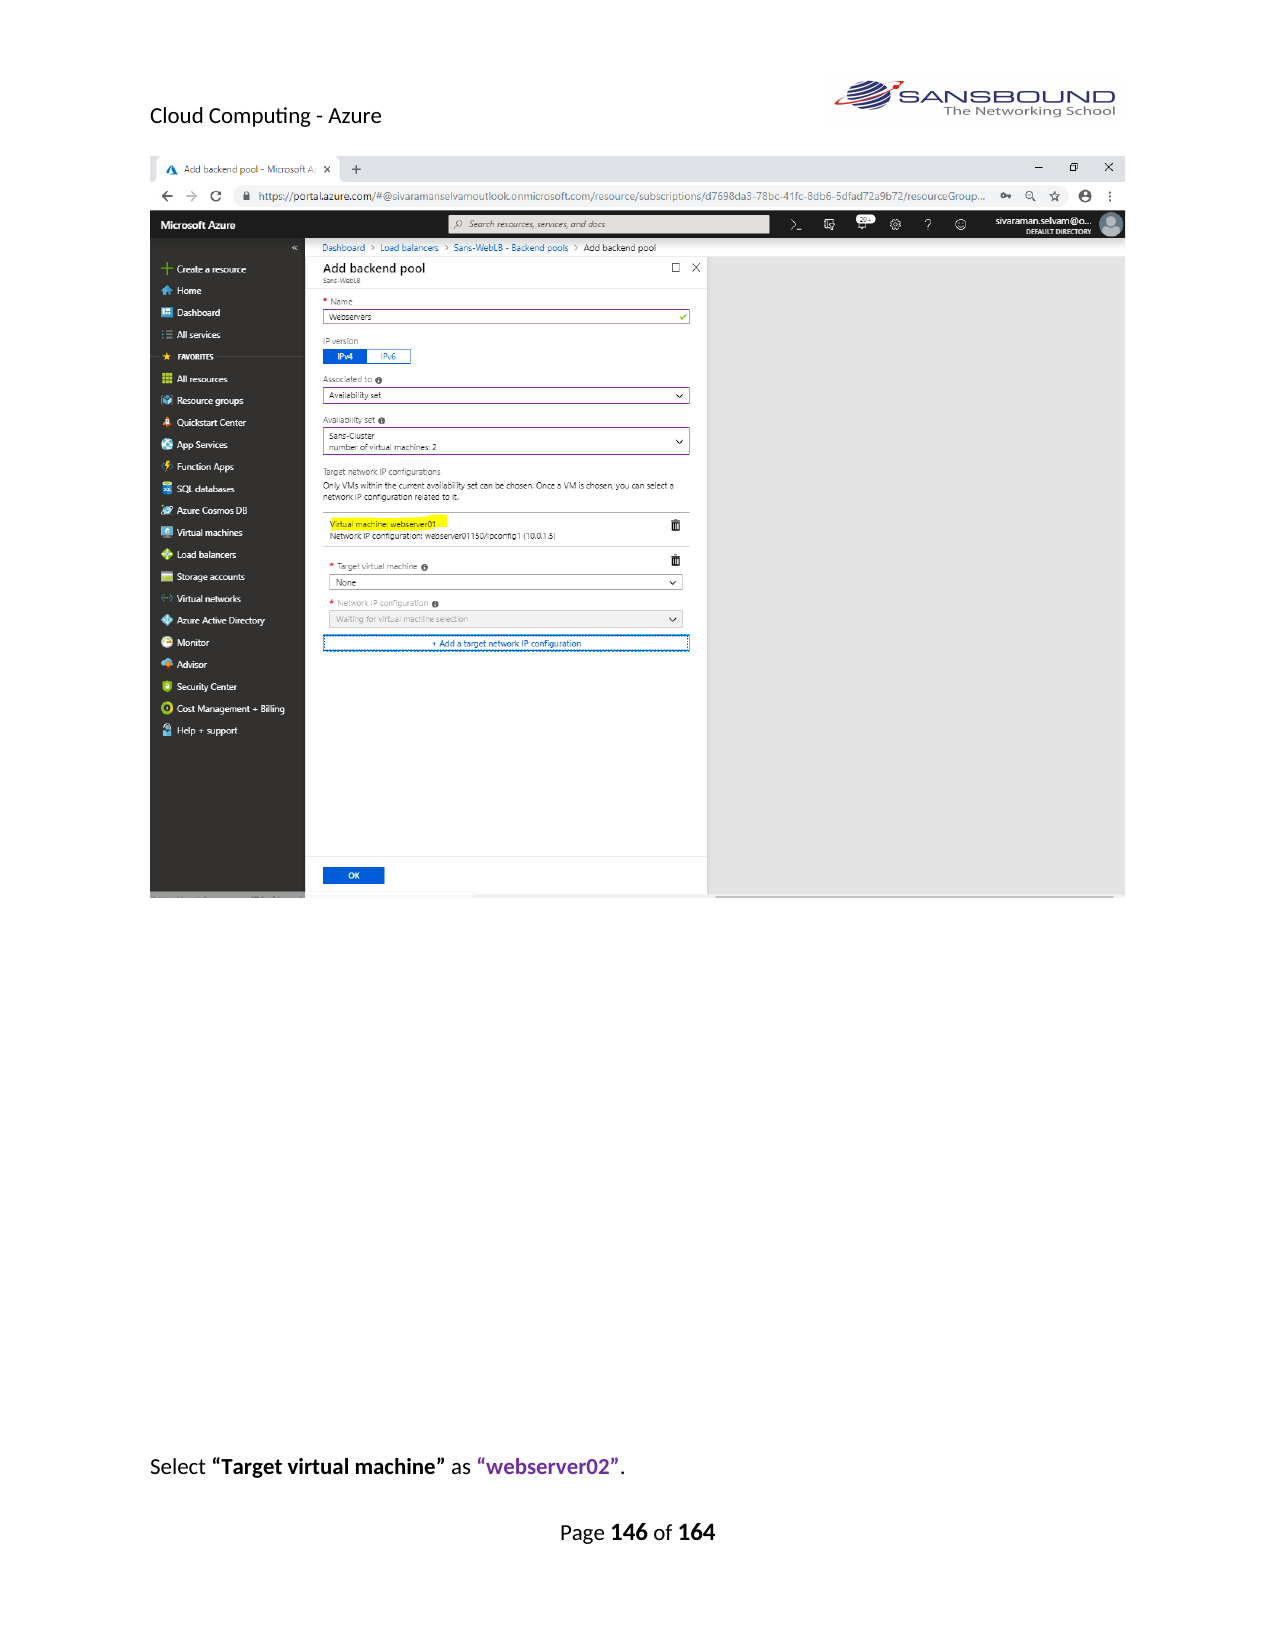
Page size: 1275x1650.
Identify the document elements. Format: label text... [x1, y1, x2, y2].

picture [823, 75, 1125, 124]
picture [150, 156, 1125, 898]
text Select “Target virtual machine” as “webserver02”. [150, 1452, 1125, 1481]
